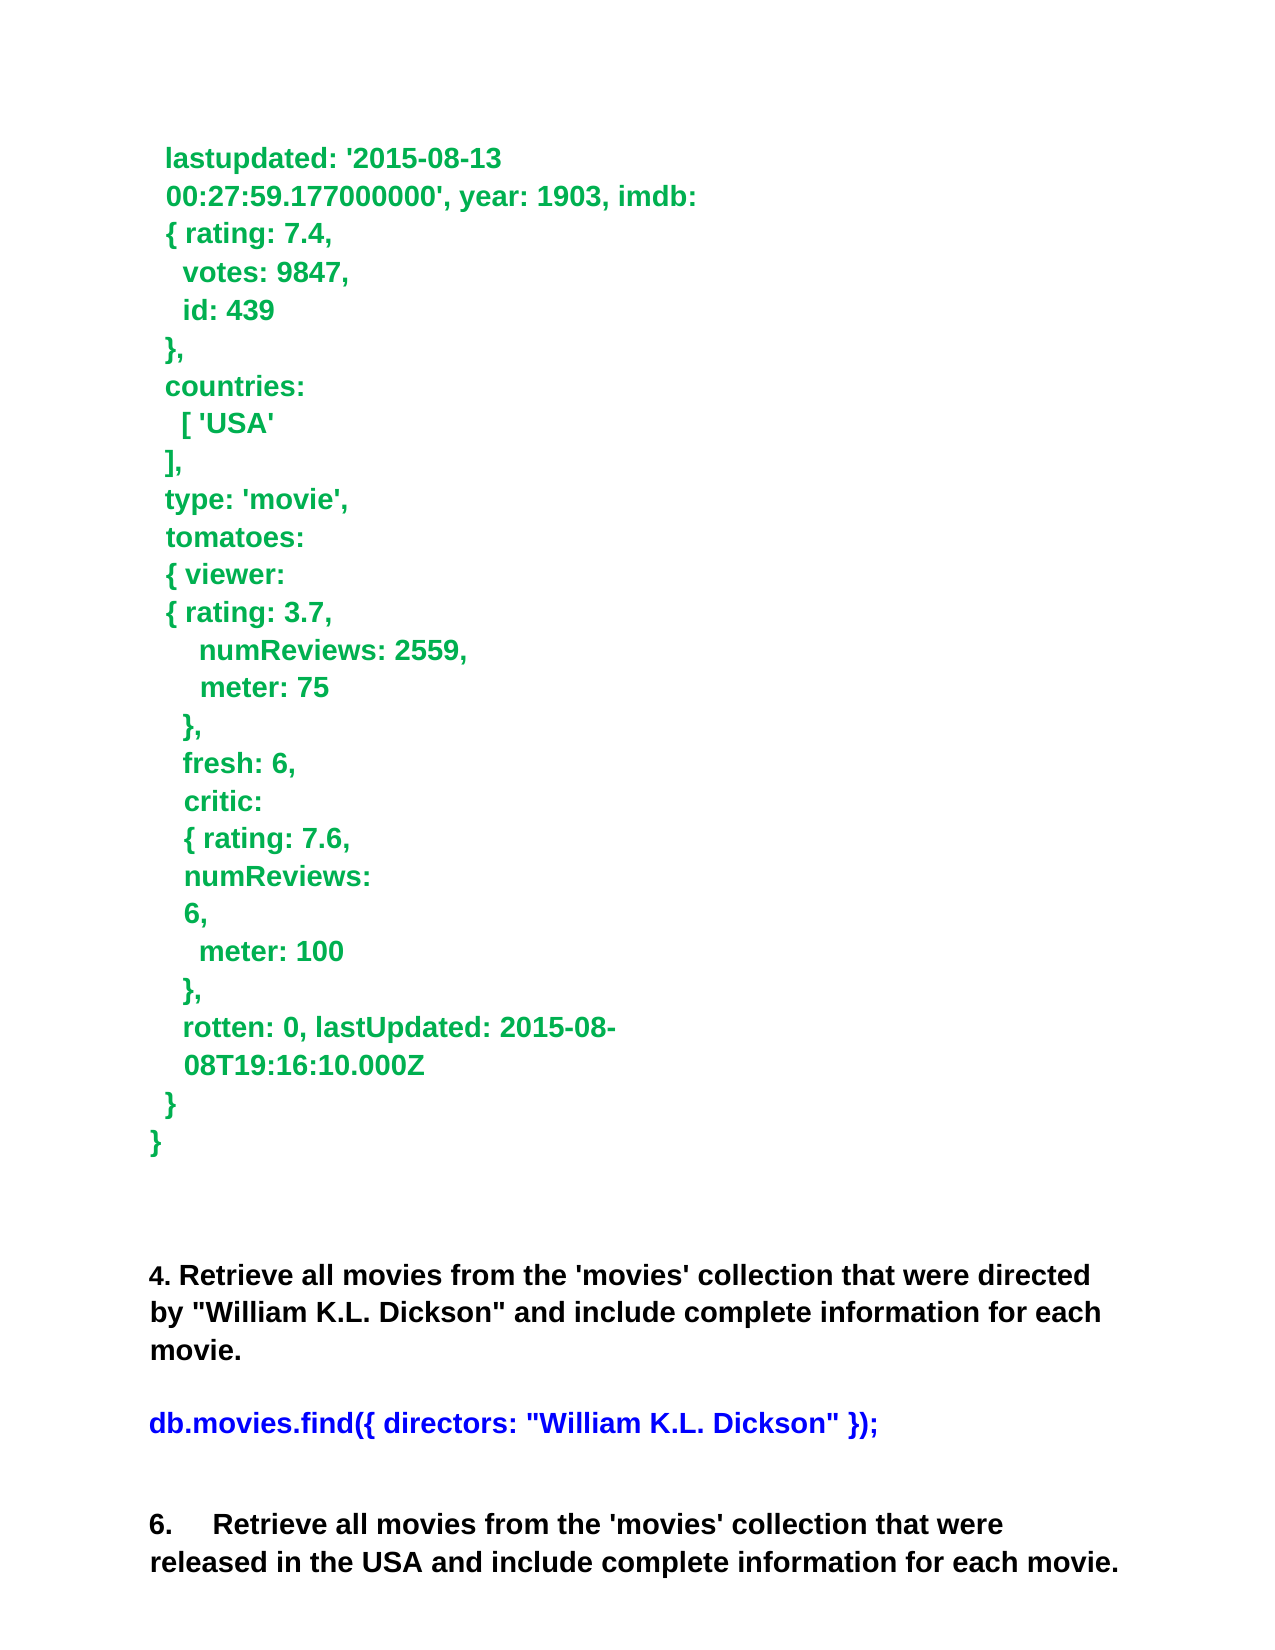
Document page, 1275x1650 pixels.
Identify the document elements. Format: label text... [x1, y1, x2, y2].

text }, [182, 708, 1152, 742]
text ], [164, 444, 1152, 478]
text id: 439 [182, 293, 1152, 326]
text countries: [ 'USA' [164, 369, 406, 440]
text }, [164, 331, 1152, 364]
text }, [182, 972, 1152, 1006]
text votes: 9847, [182, 254, 1152, 288]
text numReviews: 2559, meter: 75 [198, 633, 564, 704]
text type: 'movie', tomatoes: { viewer: { rating: 3.7, [164, 482, 384, 628]
text 4. Retrieve all movies from the 'movies' collection that were directed by "William K.L. Dickson" and include complete information for each movie. [148, 1258, 1123, 1367]
text fresh: 6, critic: { rating: 7.6, numReviews: 6, [182, 746, 379, 930]
list Retrieve all movies from the 'movies' collection that were released in the USA and include complete information for each movie. [148, 1507, 1123, 1578]
text } [164, 1086, 1152, 1119]
text db.movies.find({ directors: "William K.L. Dickson" }); [148, 1406, 1152, 1439]
text meter: 100 [198, 934, 1152, 968]
text } [150, 1124, 1152, 1157]
text lastupdated: '2015-08-13 00:27:59.177000000', year: 1903, imdb: { rating: 7.4, [164, 142, 796, 250]
text rotten: 0, lastUpdated: 2015-08-08T19:16:10.000Z [182, 1010, 724, 1081]
